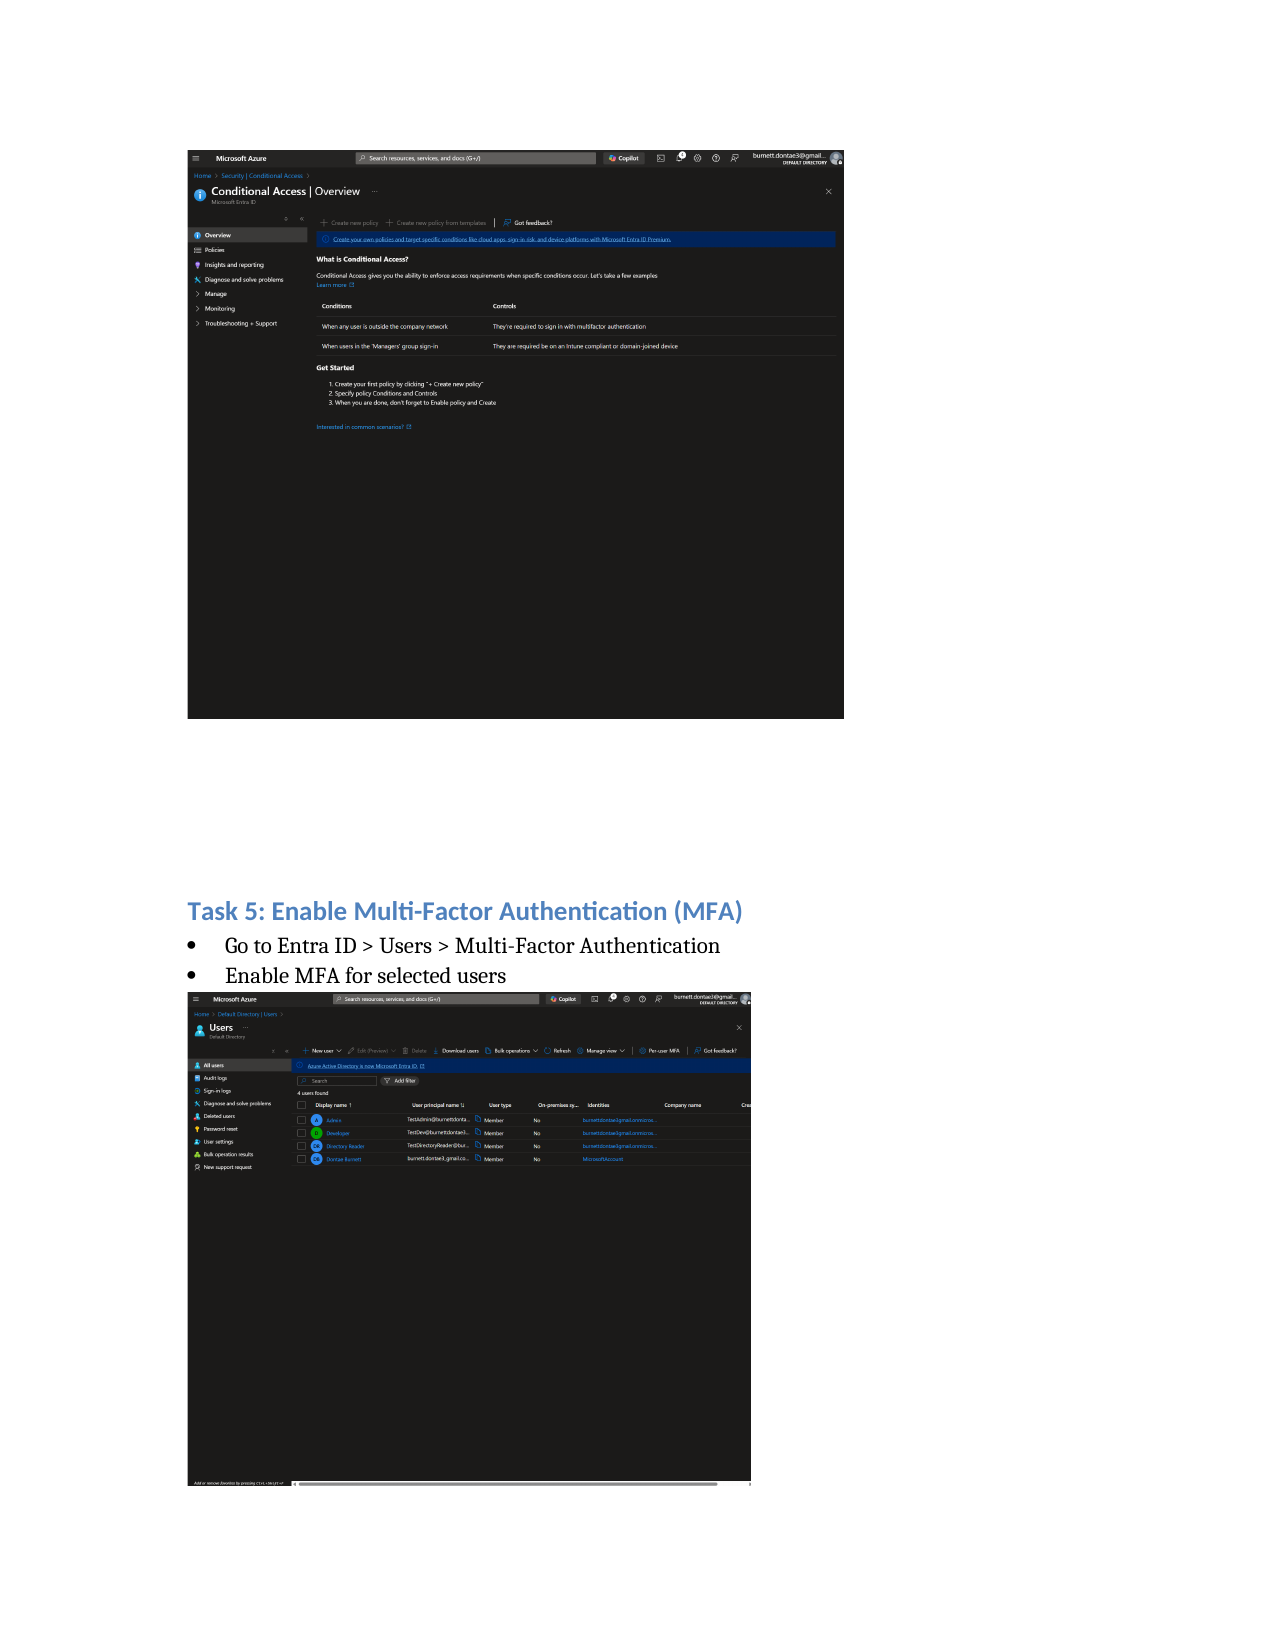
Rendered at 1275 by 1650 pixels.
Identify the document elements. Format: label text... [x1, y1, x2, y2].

list Enable MFA for selected users [187, 963, 1087, 989]
subtitle Task 5: Enable Multi-Factor Authentication (MFA) [187, 894, 1087, 928]
picture [187, 150, 844, 719]
picture [187, 992, 751, 1486]
list Go to Entra ID > Users > Multi-Factor Authentication [187, 932, 1087, 959]
